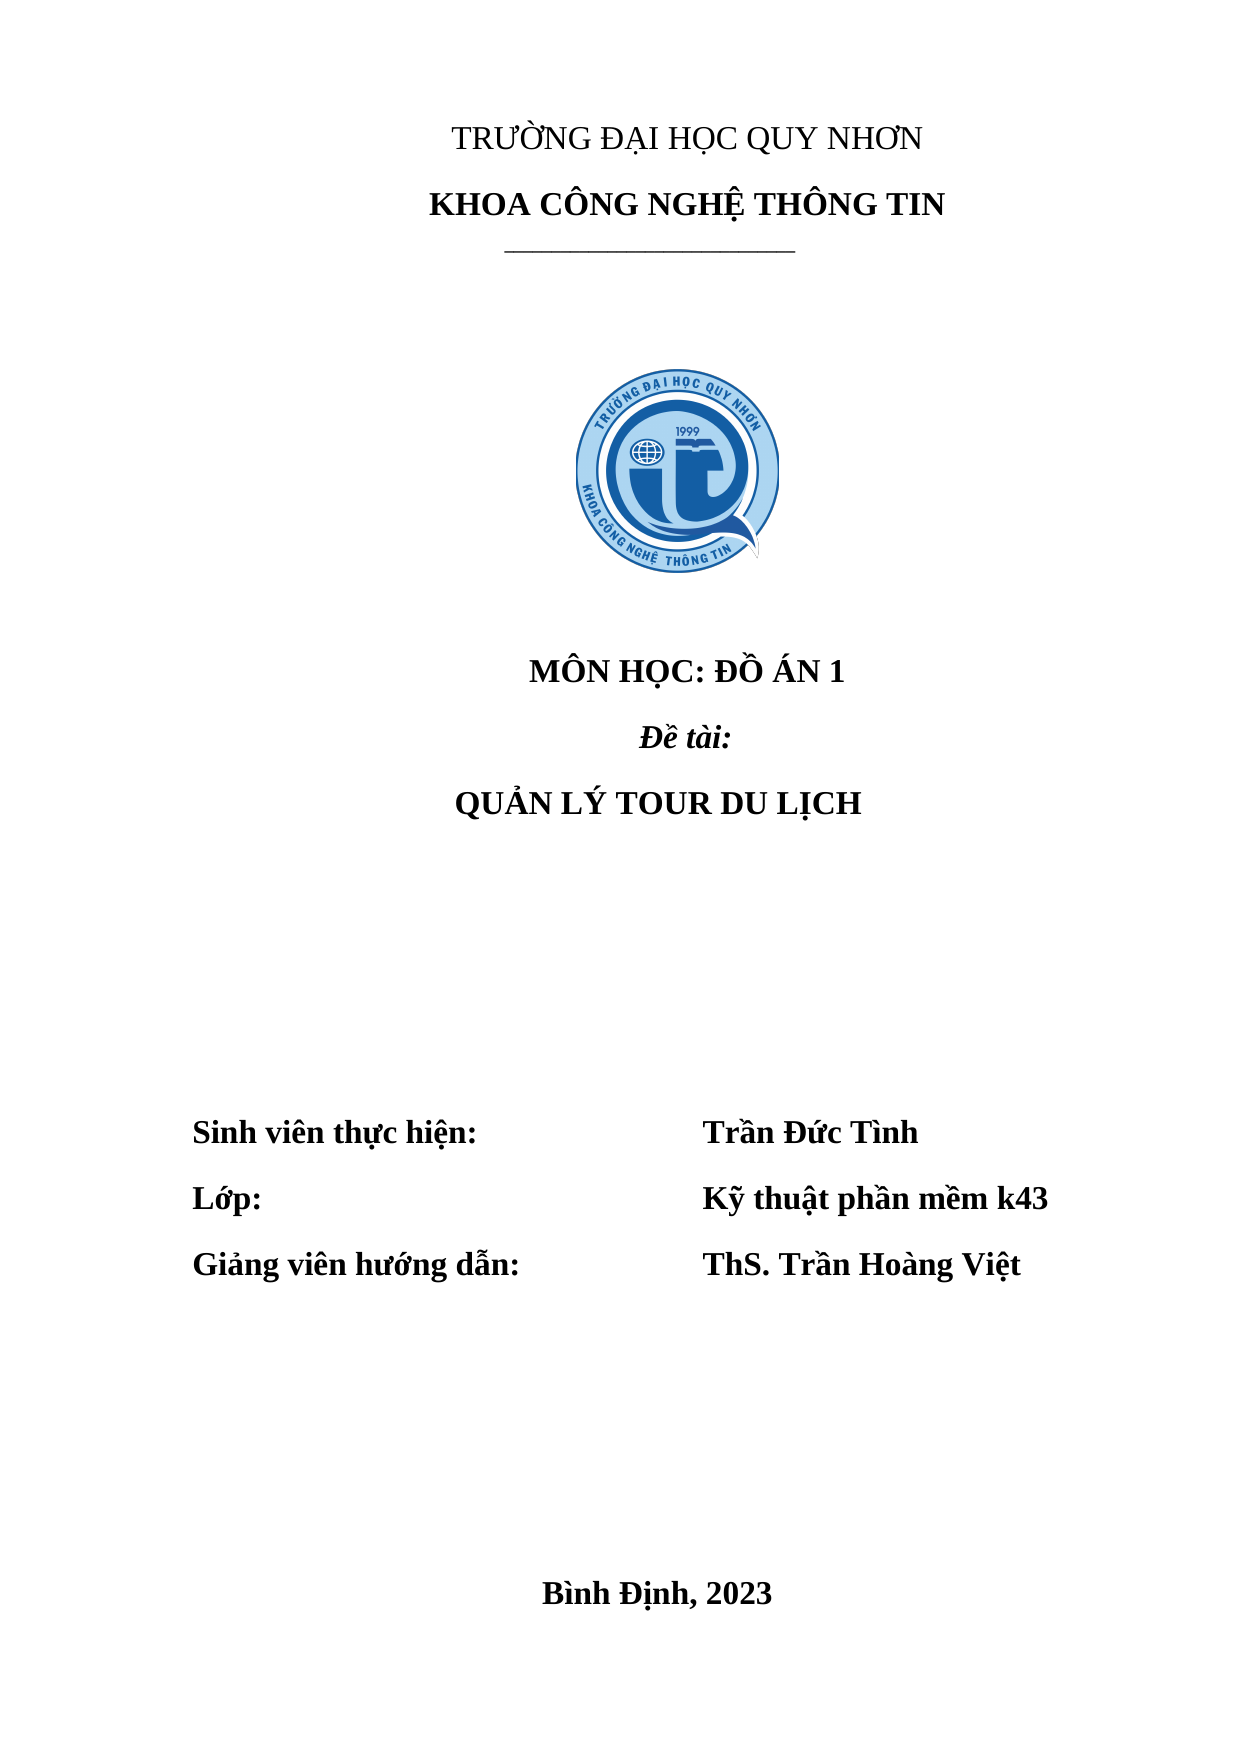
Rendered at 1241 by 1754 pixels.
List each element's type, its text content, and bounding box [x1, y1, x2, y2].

text Bình Định, 2023 [177, 1573, 1122, 1611]
text Sinh viên thực hiện: Trần Đức Tình [177, 1112, 1122, 1150]
text Đề tài: [177, 717, 1122, 755]
text Giảng viên hướng dẫn: ThS. Trần Hoàng Việt [177, 1244, 1122, 1282]
text MÔN HỌC: ĐỒ ÁN 1 [177, 651, 1122, 689]
text KHOA CÔNG NGHỆ THÔNG TIN _______________________________ [177, 184, 1122, 254]
text QUẢN LÝ TOUR DU LỊCH [177, 783, 1122, 821]
text Lớp: Kỹ thuật phần mềm k43 [177, 1178, 1122, 1216]
picture [576, 369, 779, 573]
text TRƯỜNG ĐẠI HỌC QUY NHƠN [177, 118, 1122, 156]
